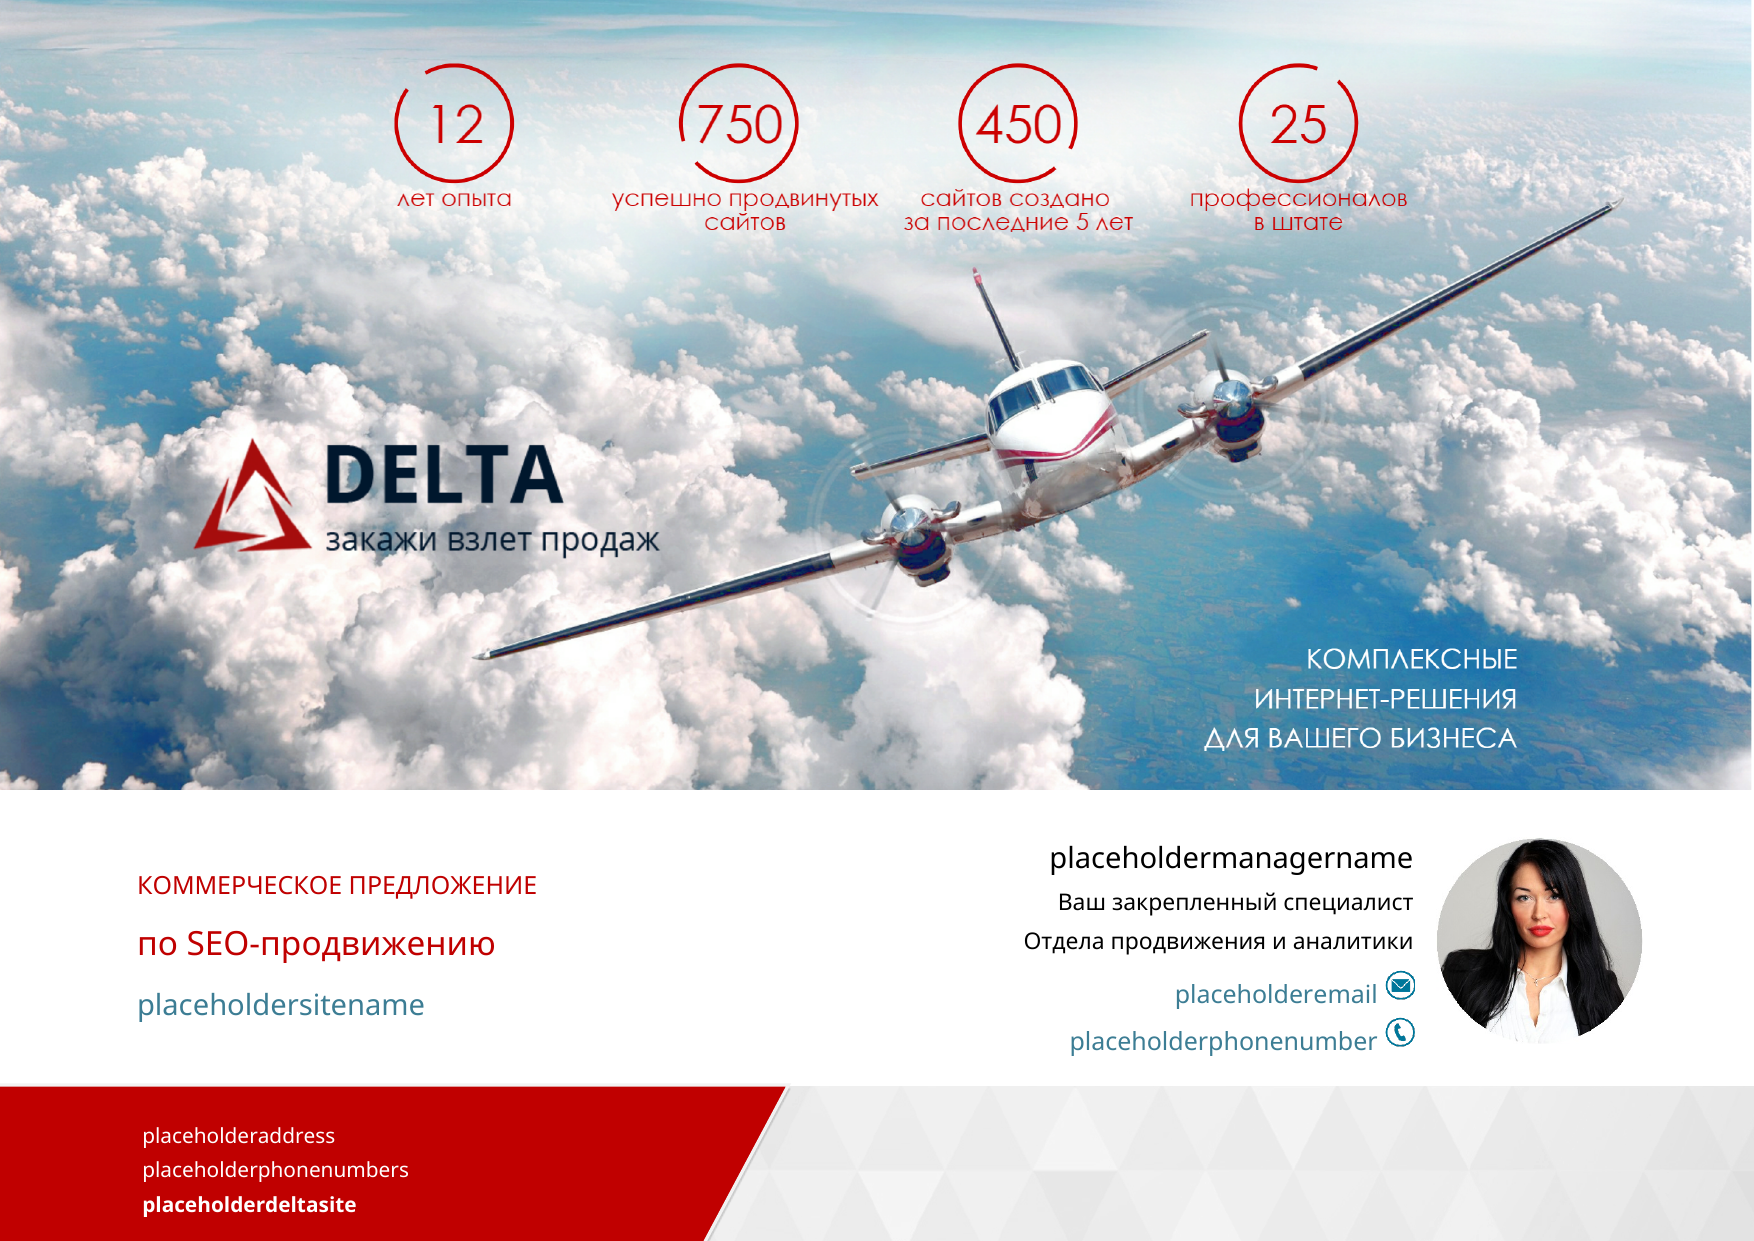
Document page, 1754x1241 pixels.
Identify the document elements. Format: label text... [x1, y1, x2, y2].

table_header placeholdermanagername Ваш закрепленный специалист Отдела продвижения и аналитики [716, 832, 1425, 1118]
picture [1436, 837, 1643, 1044]
picture [0, 0, 1752, 790]
table_header КОММЕРЧЕСКОЕ ПРЕДЛОЖЕНИЕ по SEO-продвижению placeholdersitename [126, 832, 716, 1083]
table_header [1425, 832, 1661, 1118]
